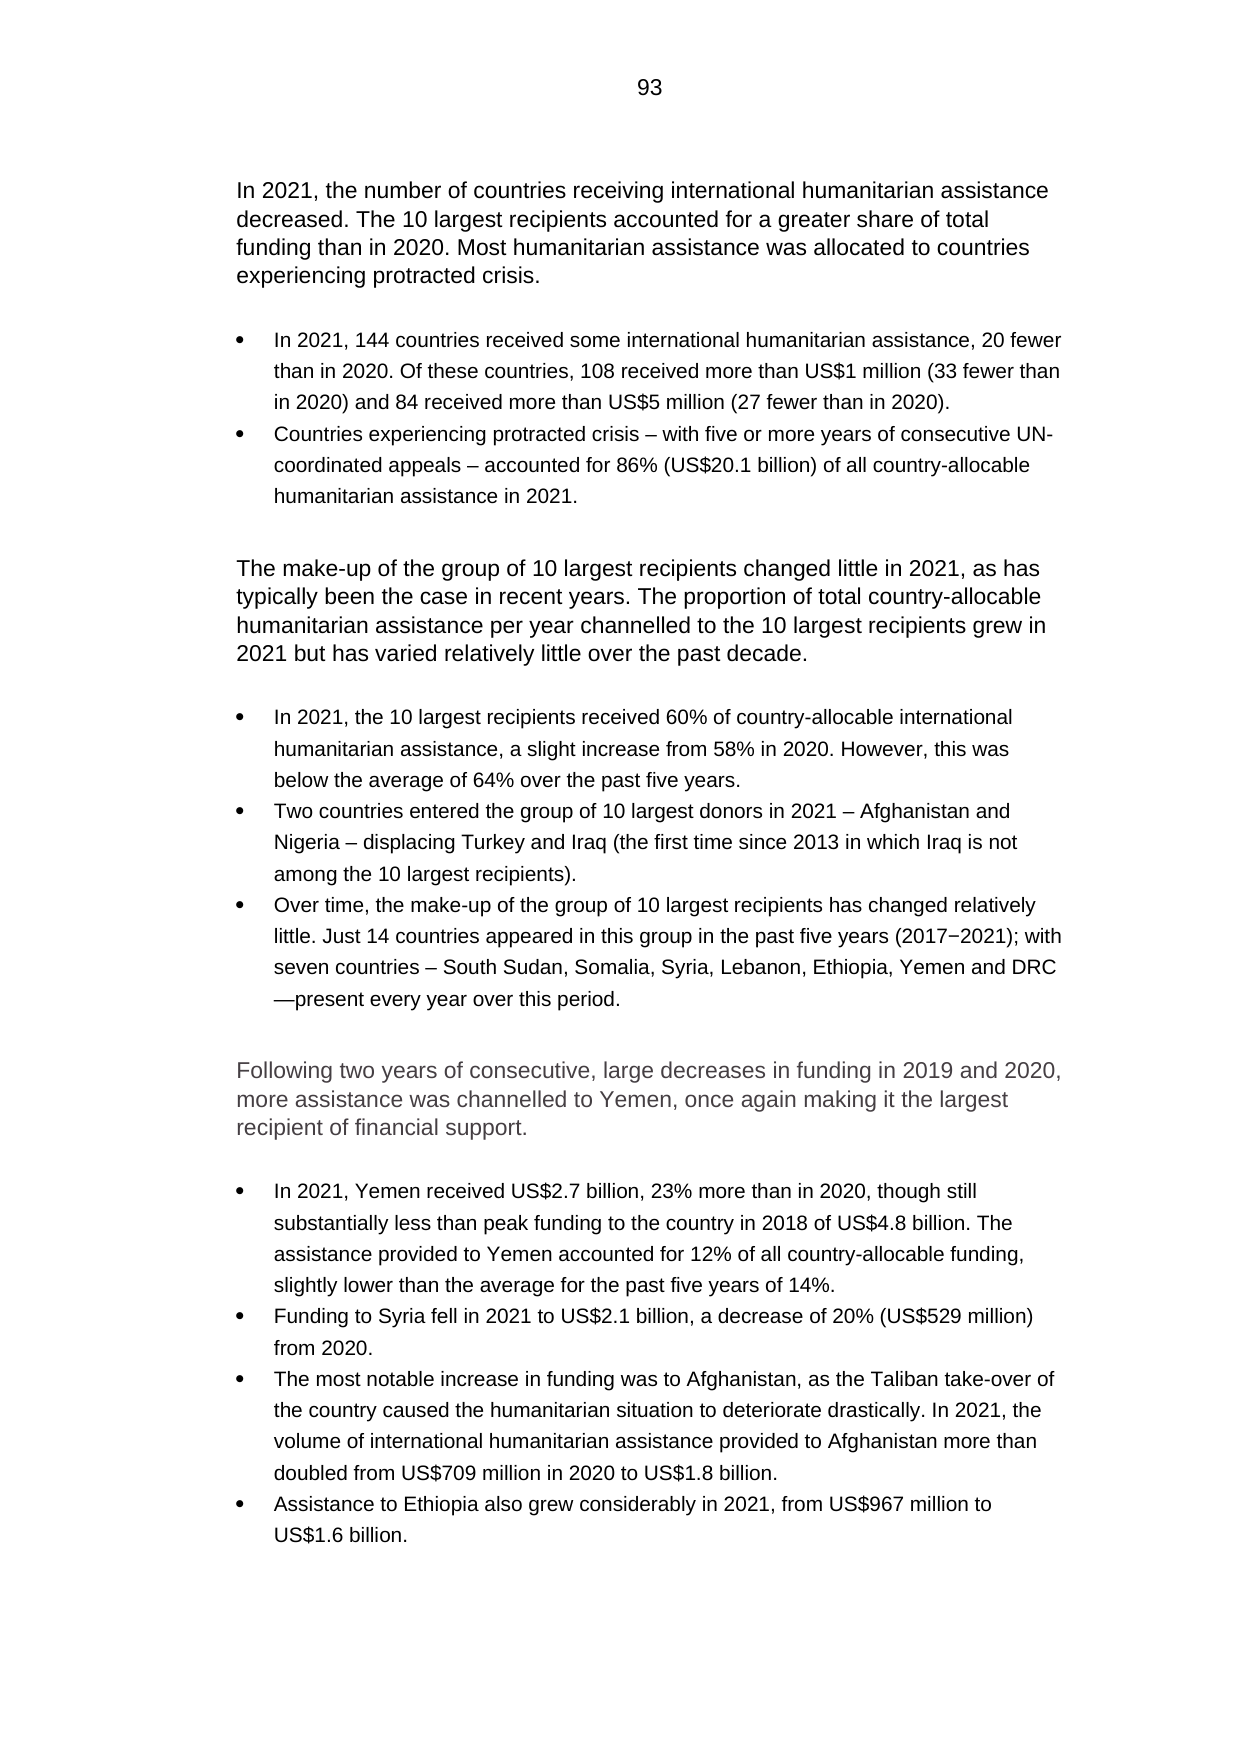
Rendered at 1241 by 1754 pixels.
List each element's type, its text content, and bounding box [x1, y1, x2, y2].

list The most notable increase in funding was to Afghanistan, as the Taliban take-over of the country caused the humanitarian situation to deteriorate drastically. In 2021, the volume of international humanitarian assistance provided to Afghanistan more than doubled from US$709 million in 2020 to US$1.8 billion. [236, 1361, 1063, 1486]
text The make-up of the group of 10 largest recipients changed little in 2021, as has typically been the case in recent years. The proportion of total country-allocable humanitarian assistance per year channelled to the 10 largest recipients grew in 2021 but has varied relatively little over the past decade. [236, 555, 1063, 666]
text In 2021, the number of countries receiving international humanitarian assistance decreased. The 10 largest recipients accounted for a greater share of total funding than in 2020. Most humanitarian assistance was allocated to countries experiencing protracted crisis. [236, 177, 1063, 289]
list In 2021, 144 countries received some international humanitarian assistance, 20 fewer than in 2020. Of these countries, 108 received more than US$1 million (33 fewer than in 2020) and 84 received more than US$5 million (27 fewer than in 2020). [236, 322, 1063, 416]
list In 2021, the 10 largest recipients received 60% of country-allocable international humanitarian assistance, a slight increase from 58% in 2020. However, this was below the average of 64% over the past five years. [236, 700, 1063, 793]
list Over time, the make-up of the group of 10 largest recipients has changed relatively little. Just 14 countries appeared in this group in the past five years (2017−2021); with seven countries – South Sudan, Somalia, Syria, Lebanon, Ethiopia, Yemen and DRC—present every year over this period. [236, 887, 1063, 1012]
list In 2021, Yemen received US$2.7 billion, 23% more than in 2020, though still substantially less than peak funding to the country in 2018 of US$4.8 billion. The assistance provided to Yemen accounted for 12% of all country-allocable funding, slightly lower than the average for the past five years of 14%. [236, 1174, 1063, 1299]
list Assistance to Ethiopia also grew considerably in 2021, from US$967 million to US$1.6 billion. [236, 1486, 1063, 1549]
list Countries experiencing protracted crisis – with five or more years of consecutive UN-coordinated appeals – accounted for 86% (US$20.1 billion) of all country-allocable humanitarian assistance in 2021. [236, 416, 1063, 510]
list Two countries entered the group of 10 largest donors in 2021 – Afghanistan and Nigeria – displacing Turkey and Iraq (the first time since 2013 in which Iraq is not among the 10 largest recipients). [236, 793, 1063, 887]
list Funding to Syria fell in 2021 to US$2.1 billion, a decrease of 20% (US$529 million) from 2020. [236, 1299, 1063, 1361]
text Following two years of consecutive, large decreases in funding in 2019 and 2020, more assistance was channelled to Yemen, once again making it the largest recipient of financial support. [236, 1057, 1063, 1141]
